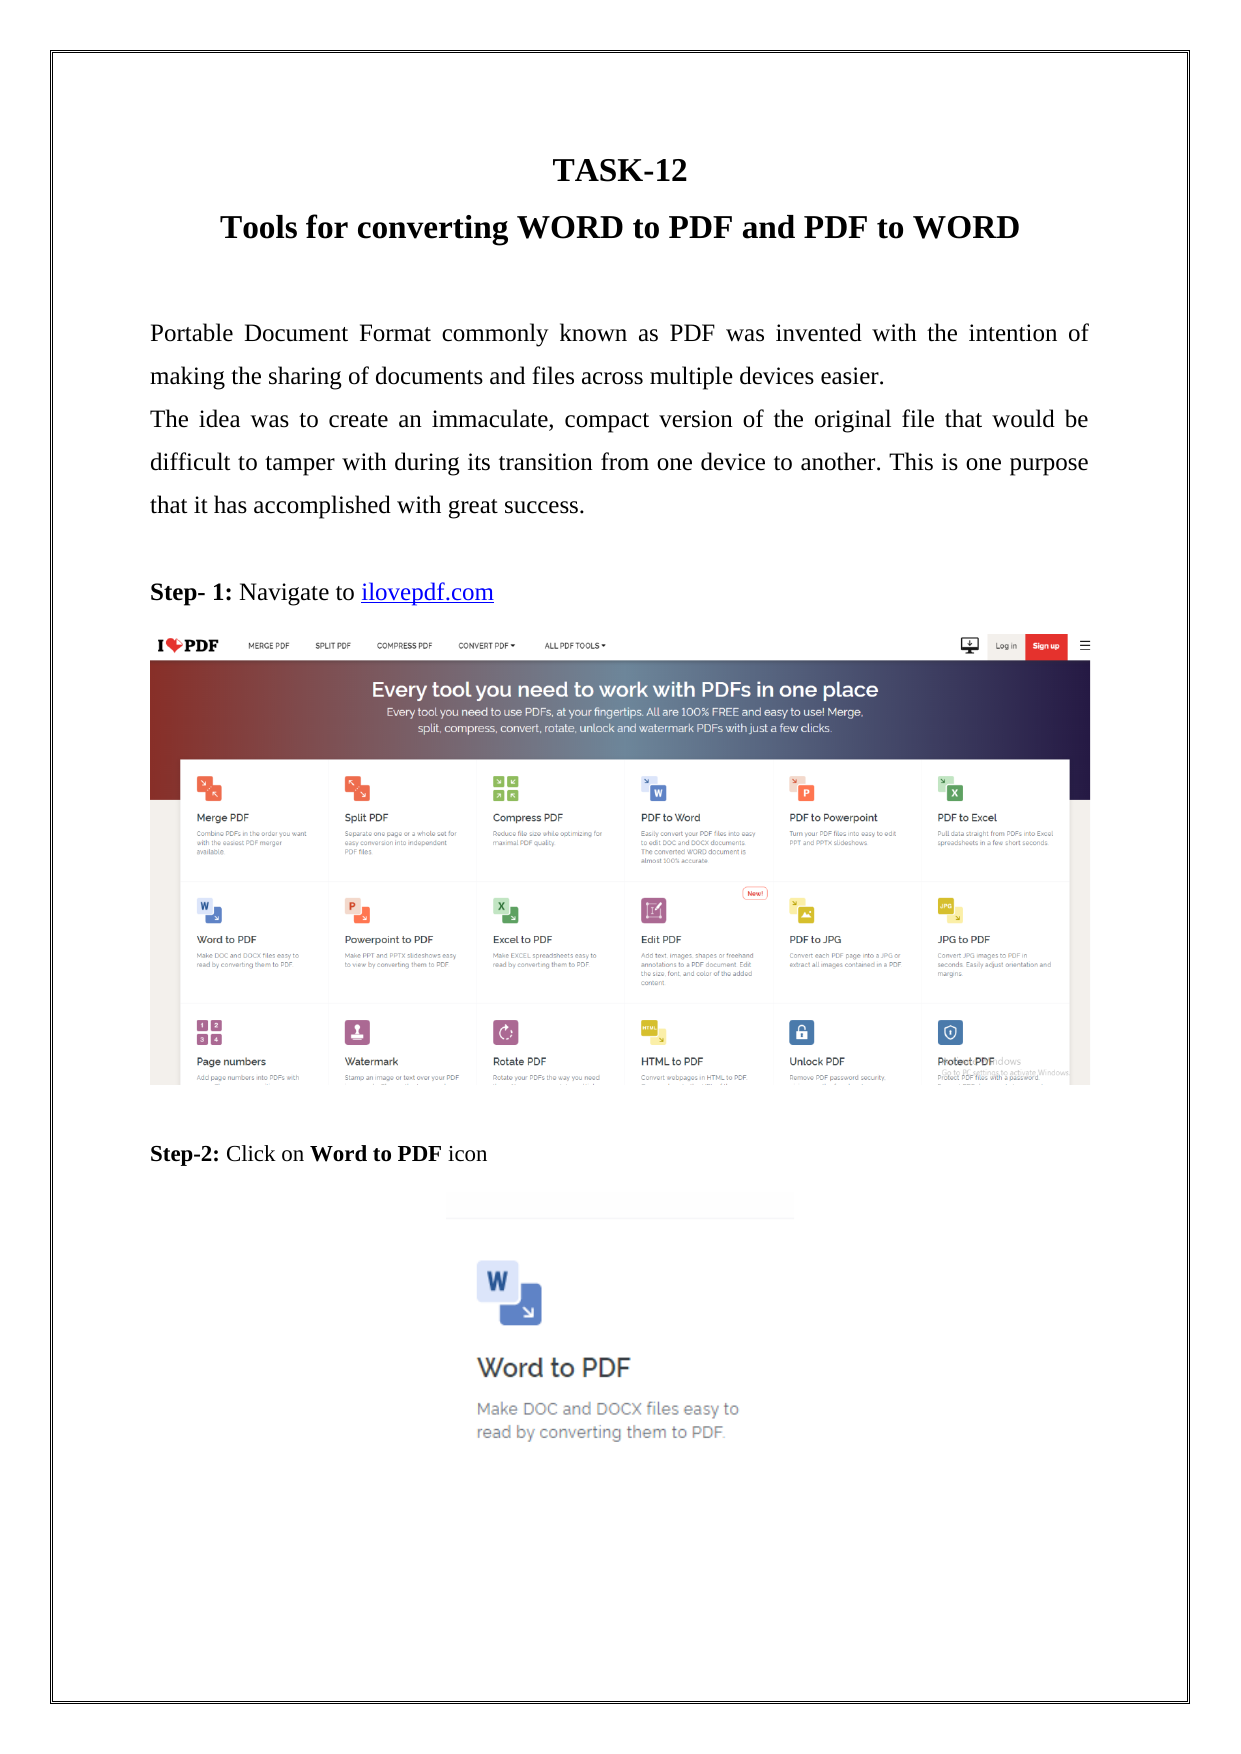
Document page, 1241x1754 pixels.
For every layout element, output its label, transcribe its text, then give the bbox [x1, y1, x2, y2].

picture [150, 634, 1091, 1085]
text The idea was to create an immaculate, compact version of the original file that would be difficult to tamper with during its transition from one device to another. This is one purpose that it has accomplished with great success. [150, 404, 1090, 519]
text TASK-12 [150, 150, 1090, 188]
picture [446, 1192, 795, 1486]
text Step- 1: Navigate to ilovepdf.com [150, 577, 1090, 606]
text Tools for converting WORD to PDF and PDF to WORD [150, 207, 1090, 246]
text Step-2: Click on Word to PDF icon [150, 1139, 1090, 1166]
text Portable Document Format commonly known as PDF was invented with the intention of making the sharing of documents and files across multiple devices easier. [150, 318, 1090, 390]
